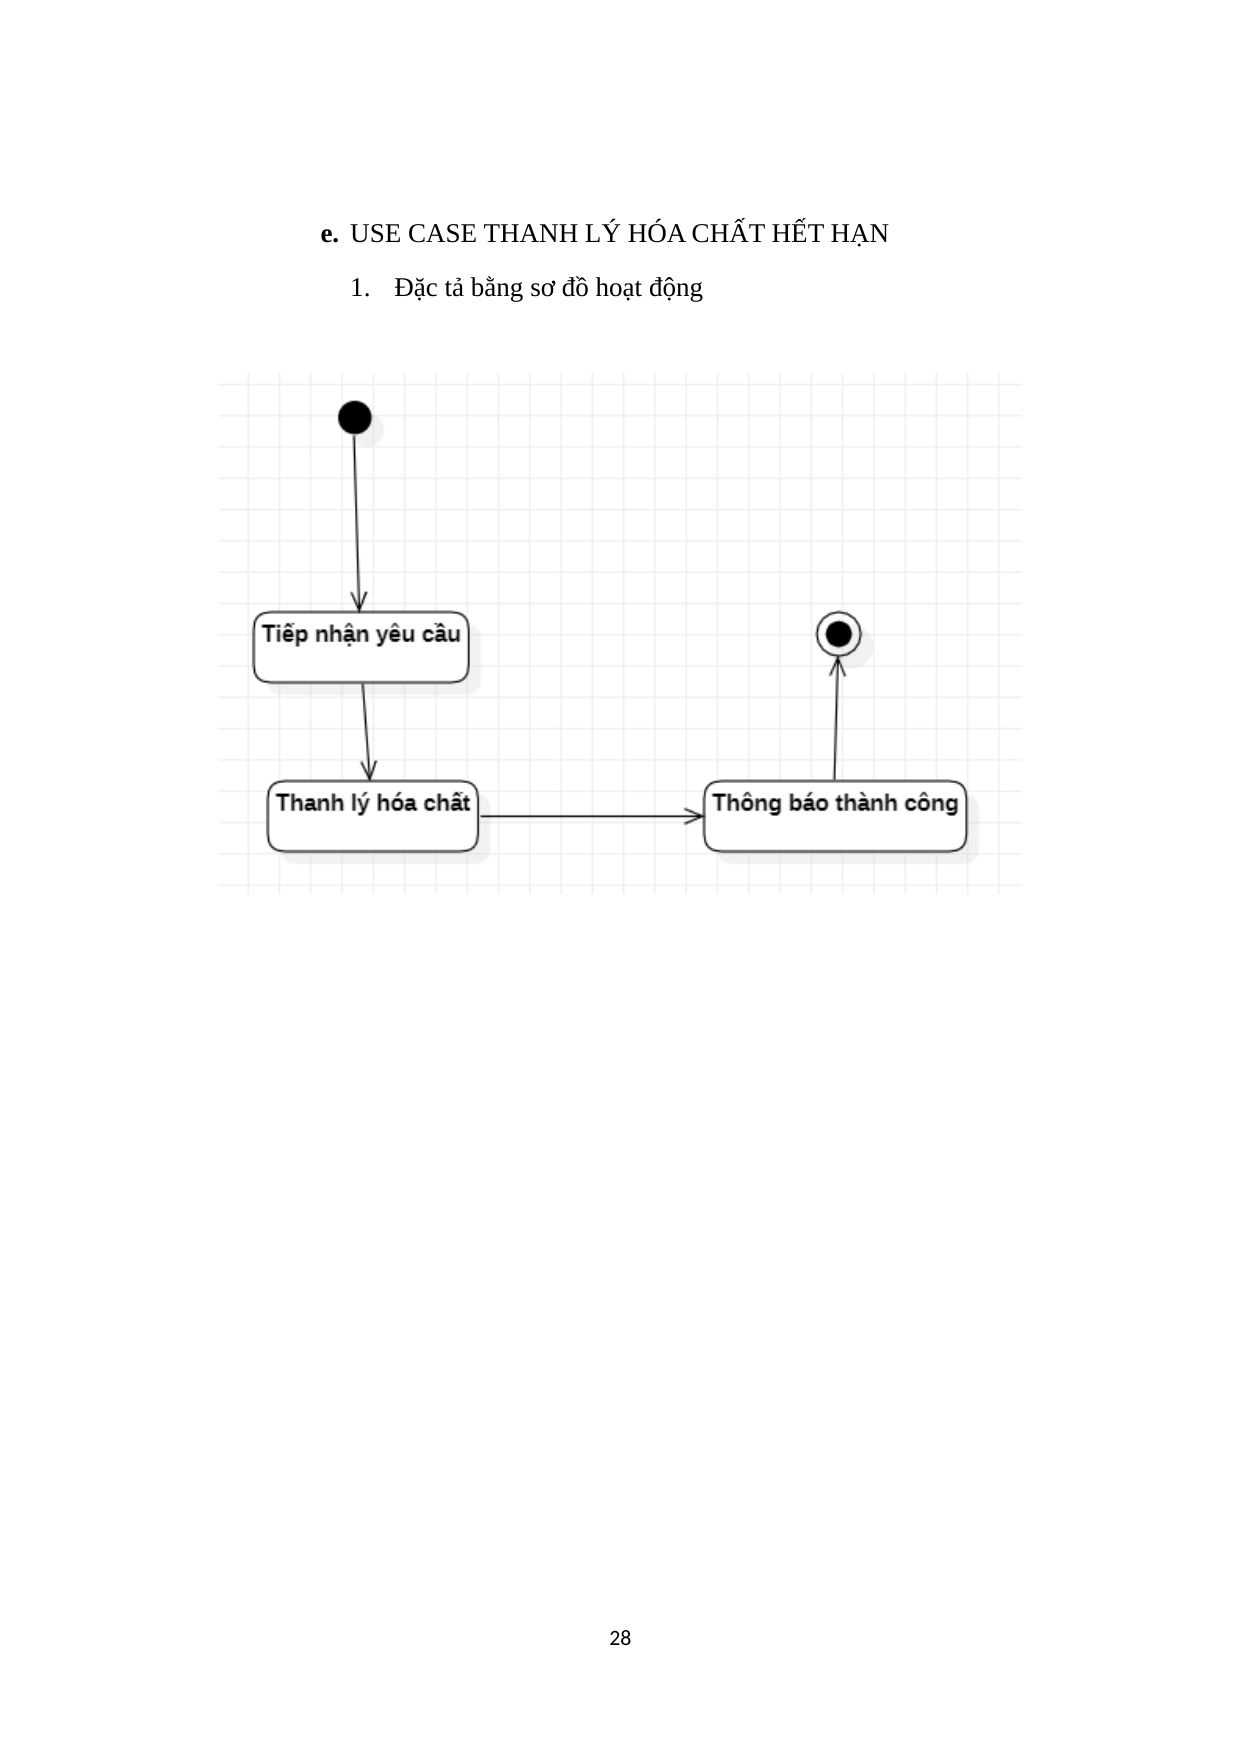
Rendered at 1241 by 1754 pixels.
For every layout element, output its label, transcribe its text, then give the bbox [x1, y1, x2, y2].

list Đặc tả bằng sơ đồ hoạt động [350, 271, 1053, 303]
picture [218, 373, 1022, 894]
list USE CASE THANH LÝ HÓA CHẤT HẾT HẠN [320, 216, 1053, 249]
